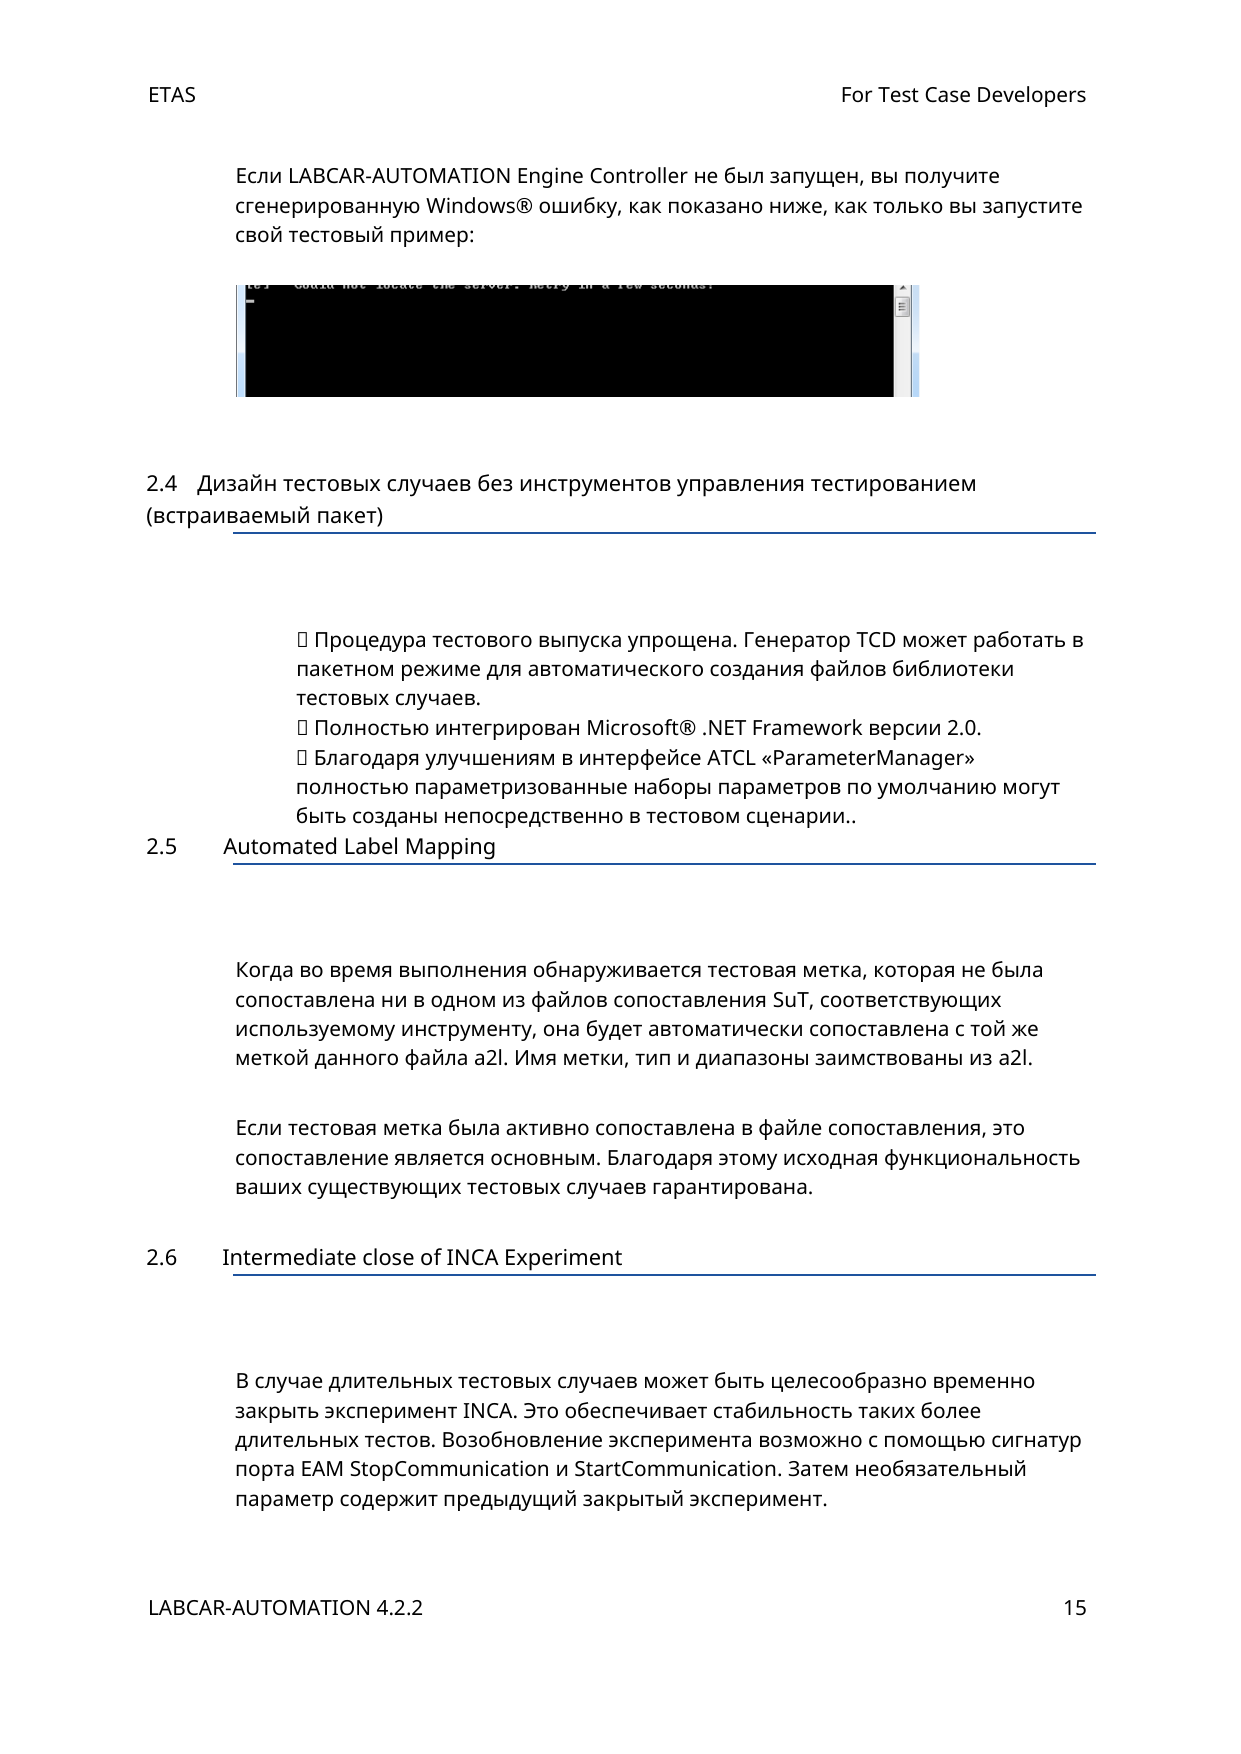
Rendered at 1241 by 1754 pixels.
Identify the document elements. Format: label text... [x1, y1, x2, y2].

picture [236, 285, 920, 397]
text  Благодаря улучшениям в интерфейсе ATCL «ParameterManager» полностью параметризованные наборы параметров по умолчанию могут быть созданы непосредственно в тестовом сценарии.. [296, 743, 1091, 829]
text В случае длительных тестовых случаев может быть целесообразно временно закрыть эксперимент INCA. Это обеспечивает стабильность таких более длительных тестов. Возобновление эксперимента возможно с помощью сигнатур порта EAM StopCommunication и StartCommunication. Затем необязательный параметр содержит предыдущий закрытый эксперимент. [235, 1367, 1091, 1512]
text  Процедура тестового выпуска упрощена. Генератор TCD может работать в пакетном режиме для автоматического создания файлов библиотеки тестовых случаев. [296, 625, 1091, 712]
text Если тестовая метка была активно сопоставлена в файле сопоставления, это сопоставление является основным. Благодаря этому исходная функциональность ваших существующих тестовых случаев гарантирована. [235, 1113, 1091, 1200]
subtitle 2.5 Automated Label Mapping [146, 831, 1092, 861]
subtitle 2.6 Intermediate close of INCA Experiment [146, 1242, 1092, 1272]
text Если LABCAR-AUTOMATION Engine Controller не был запущен, вы получите сгенерированную Windows® ошибку, как показано ниже, как только вы запустите свой тестовый пример: [235, 161, 1091, 248]
text  Полностью интегрирован Microsoft® .NET Framework версии 2.0. [296, 713, 1091, 741]
subtitle 2.4 Дизайн тестовых случаев без инструментов управления тестированием (встраиваемый пакет) [146, 467, 1092, 529]
text Когда во время выполнения обнаруживается тестовая метка, которая не была сопоставлена ни в одном из файлов сопоставления SuT, соответствующих используемому инструменту, она будет автоматически сопоставлена с той же меткой данного файла a2l. Имя метки, тип и диапазоны заимствованы из a2l. [235, 956, 1091, 1072]
